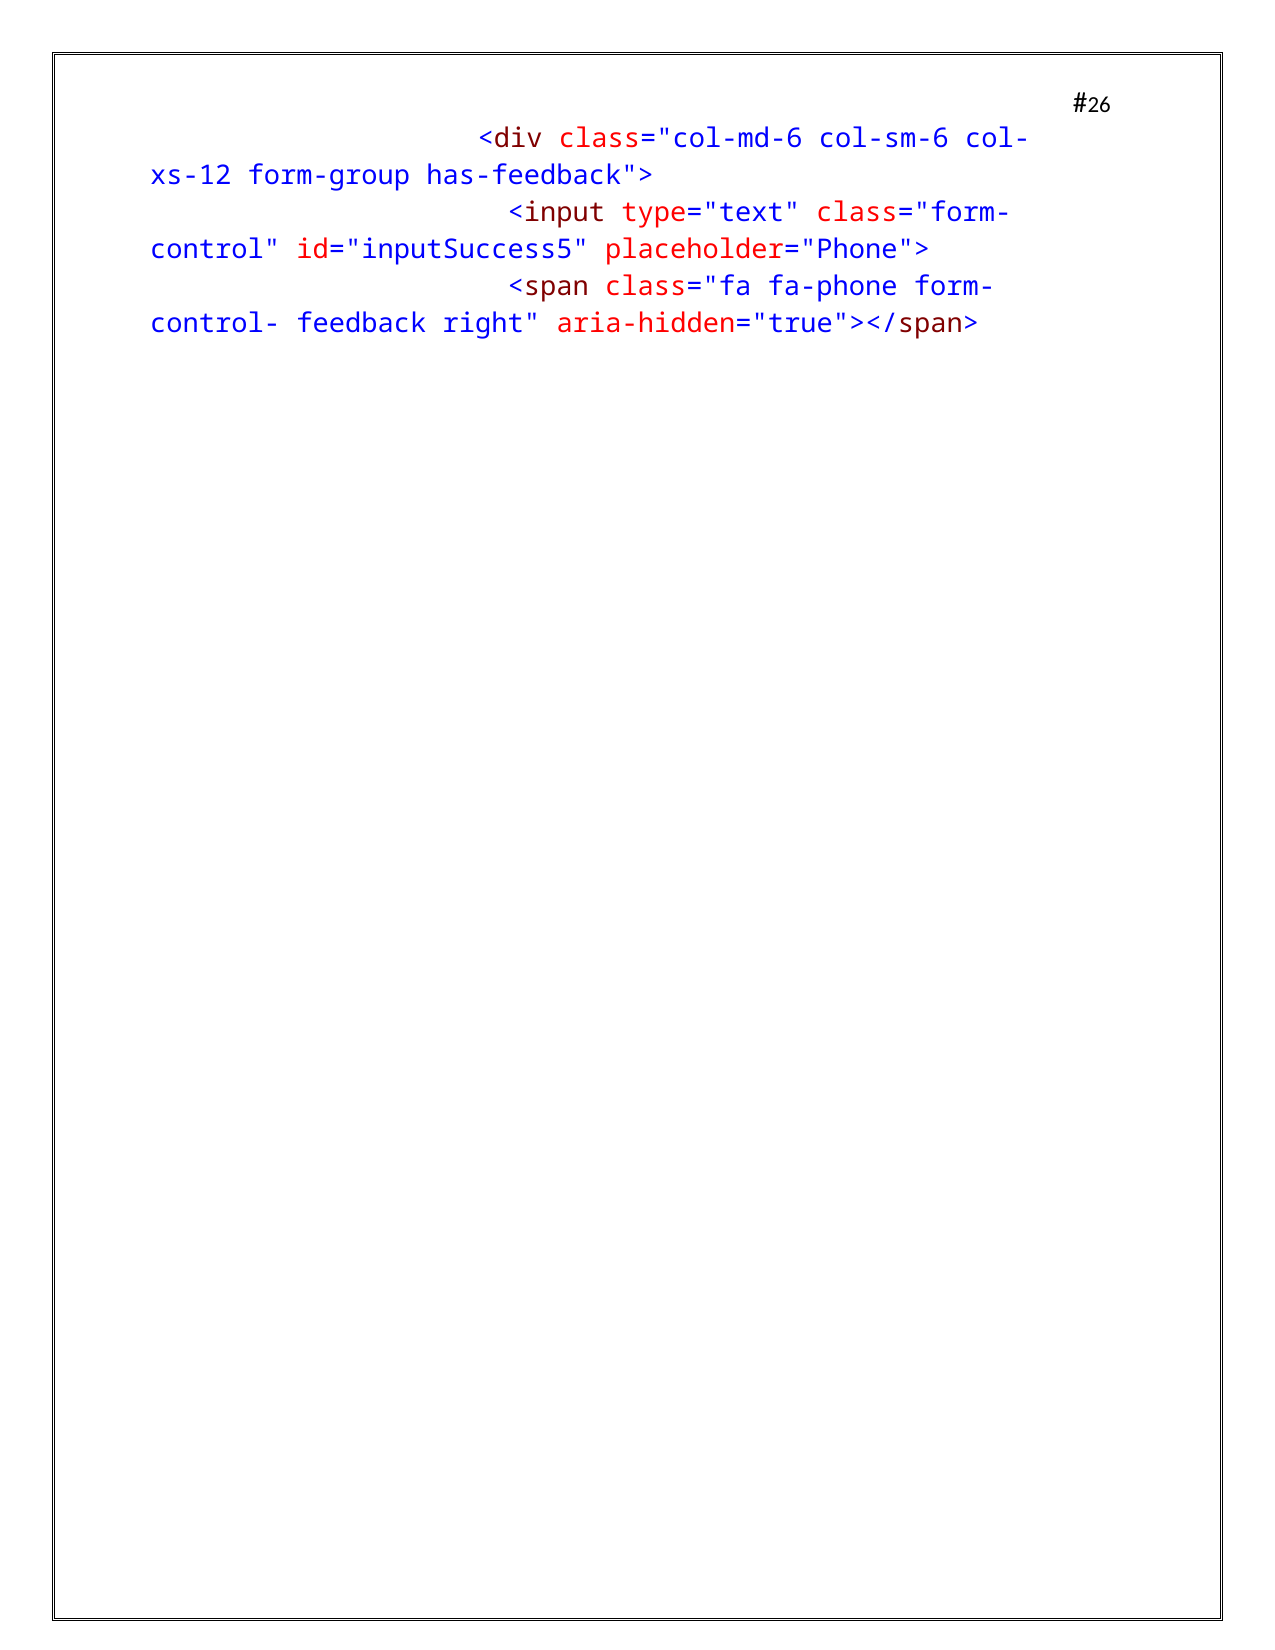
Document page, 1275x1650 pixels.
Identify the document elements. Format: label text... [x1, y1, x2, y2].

text <span class="fa fa-phone form-control- feedback right" aria-hidden="true"></span> [150, 266, 1076, 340]
text <div class="col-md-6 col-sm-6 col-xs-12 form-group has-feedback"> [150, 119, 1059, 192]
text <input type="text" class="form-control" id="inputSuccess5" placeholder="Phone"> [150, 193, 1090, 266]
